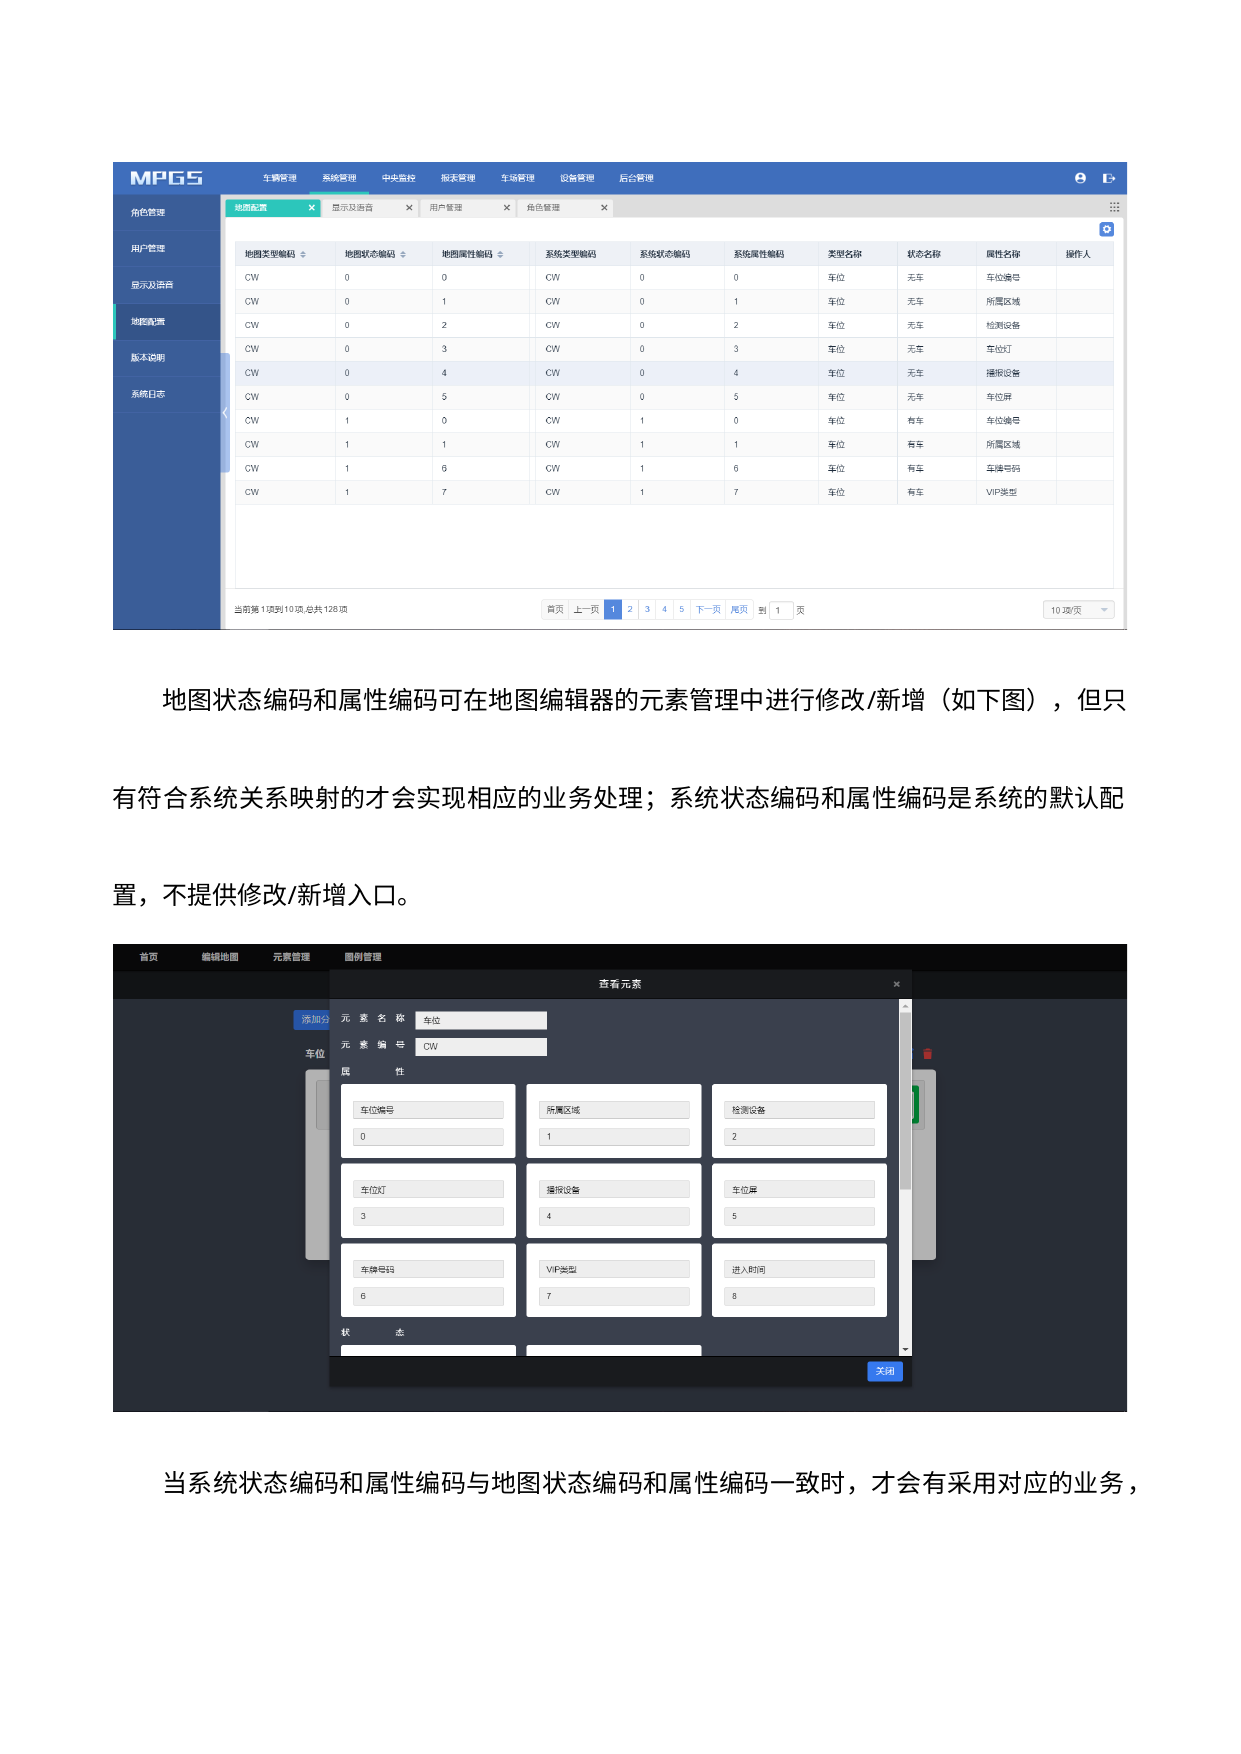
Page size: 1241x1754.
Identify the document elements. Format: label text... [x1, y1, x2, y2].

list 地图状态编码和属性编码可在地图编辑器的元素管理中进行修改/新增（如下图），但只有符合系统关系映射的才会实现相应的业务处理；系统状态编码和属性编码是系统的默认配置，不提供修改/新增入口。 [112, 666, 1128, 926]
picture [113, 162, 1128, 630]
picture [113, 944, 1128, 1412]
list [112, 1449, 1128, 1514]
